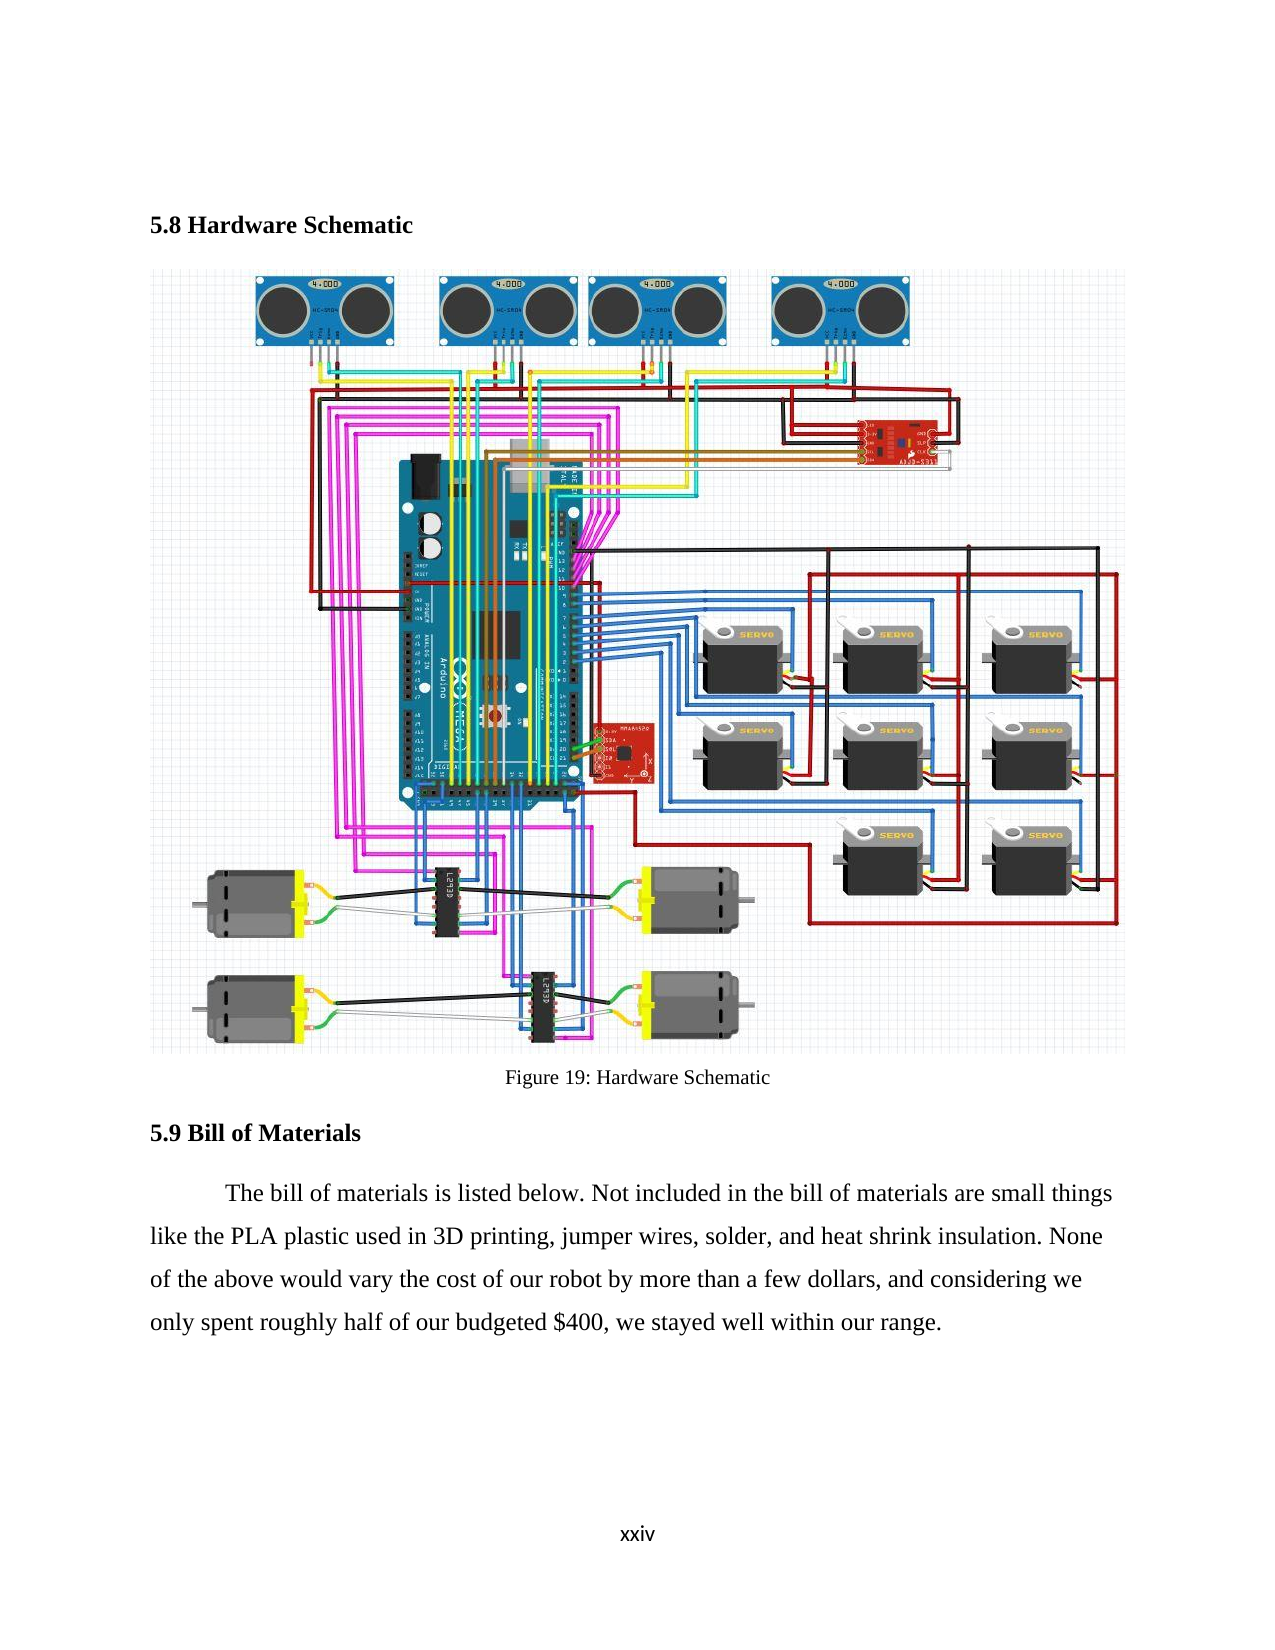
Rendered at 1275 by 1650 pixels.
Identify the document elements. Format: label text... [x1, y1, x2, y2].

text Figure 19: Hardware Schematic [150, 1054, 1125, 1089]
picture [150, 269, 1125, 1054]
text The bill of materials is listed below. Not included in the bill of materials are small things like the PLA plastic used in 3D printing, jumper wires, solder, and heat shrink insulation. None of the above would vary the cost of our robot by more than a few dollars, and considering we only spent roughly half of our budgeted $400, we stayed well within our range. [150, 1178, 1125, 1336]
text 5.8 Hardware Schematic [150, 210, 1125, 238]
text 5.9 Bill of Materials [150, 1118, 1125, 1147]
